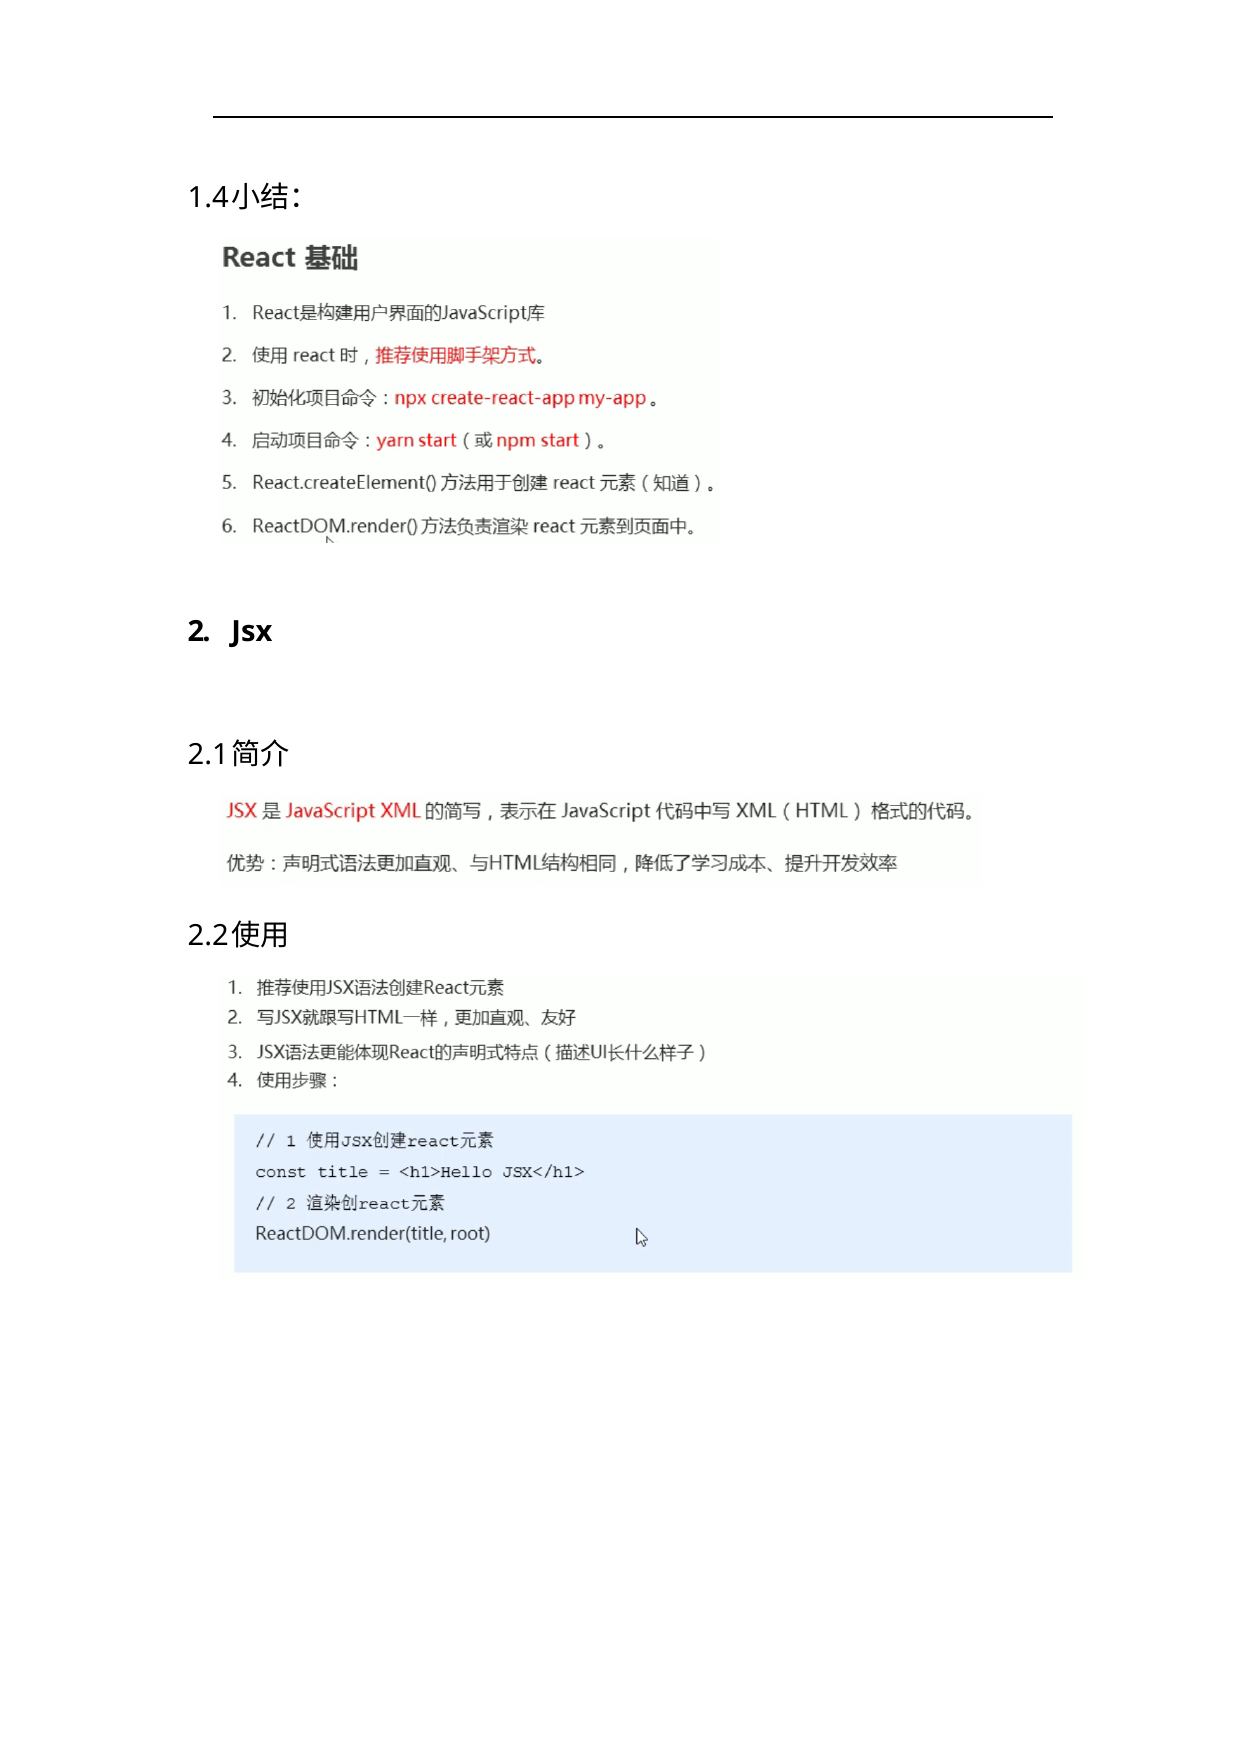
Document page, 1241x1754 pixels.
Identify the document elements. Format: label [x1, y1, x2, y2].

picture [218, 237, 719, 543]
picture [218, 794, 983, 886]
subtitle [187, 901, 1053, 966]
picture [218, 976, 1084, 1282]
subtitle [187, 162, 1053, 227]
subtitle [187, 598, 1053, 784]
